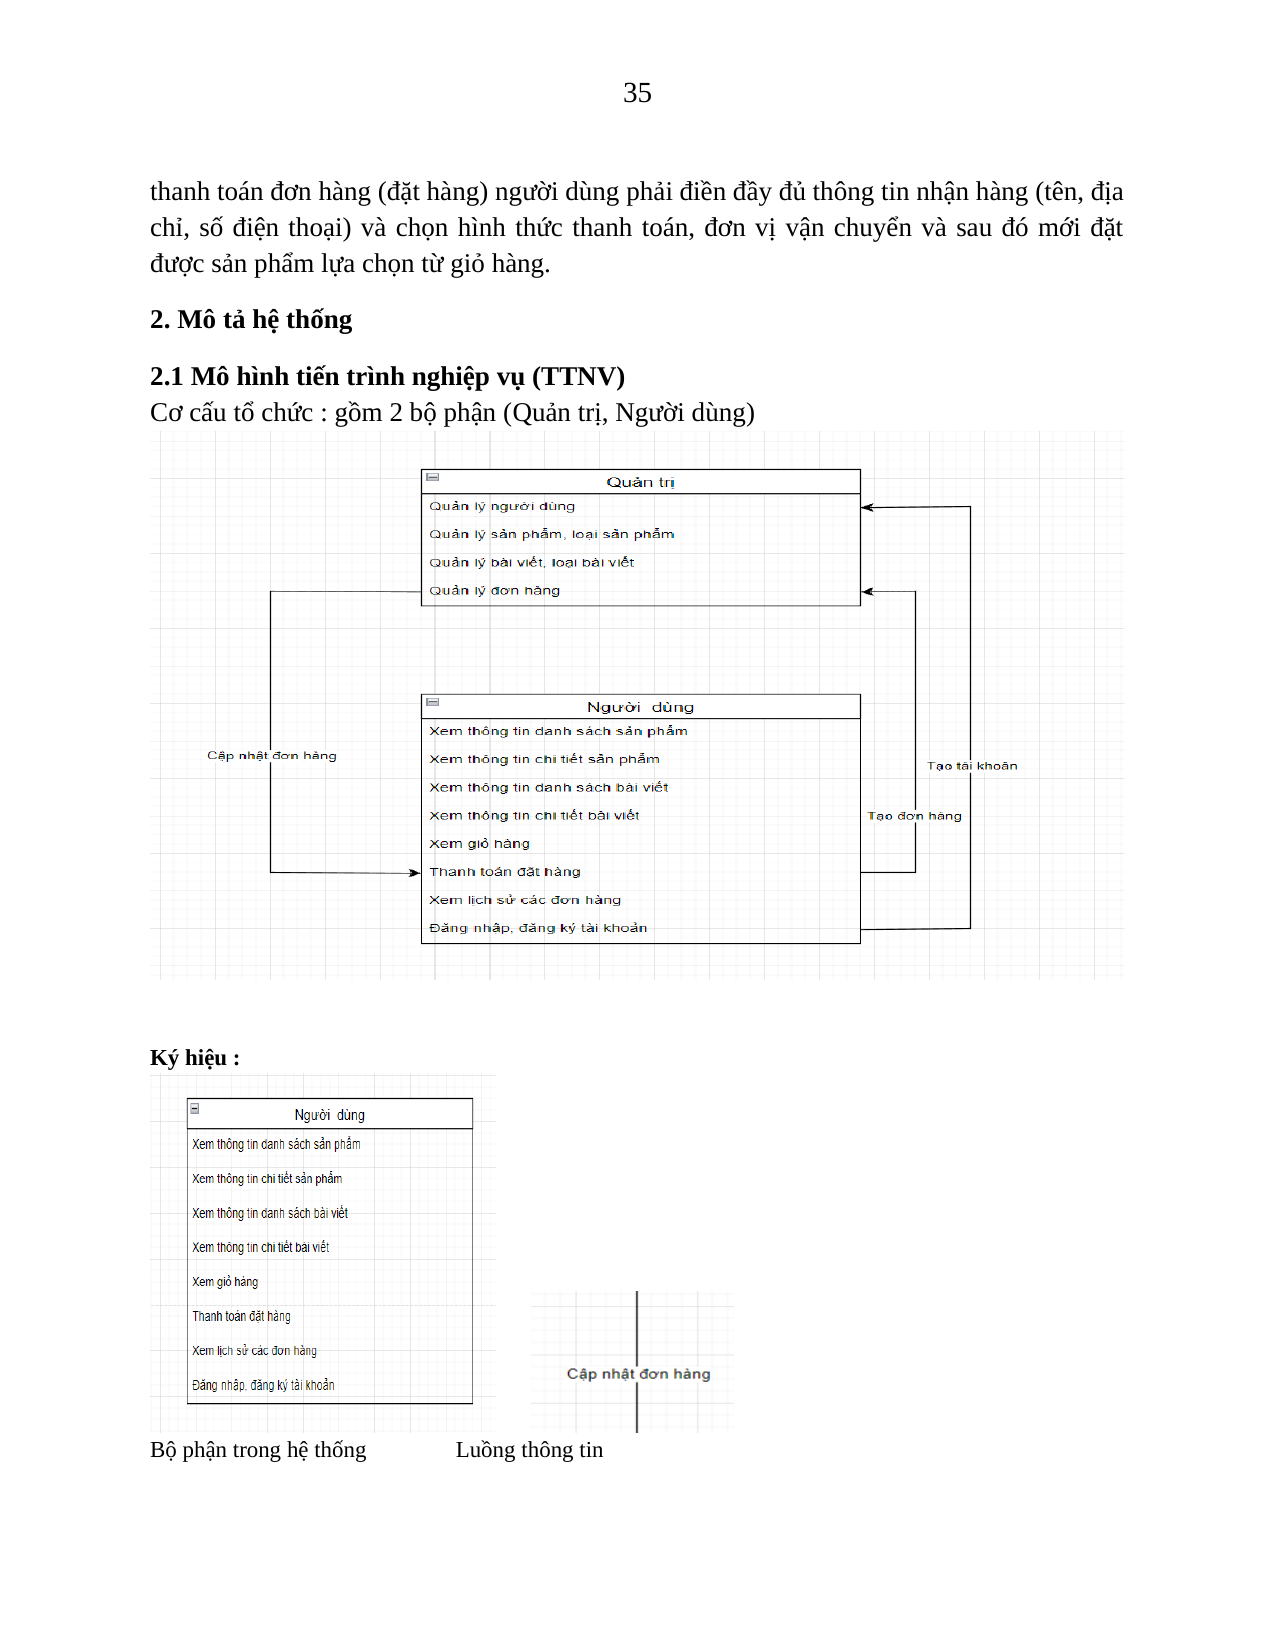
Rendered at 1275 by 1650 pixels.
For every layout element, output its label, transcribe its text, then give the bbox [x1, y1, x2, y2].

text Ký hiệu : [150, 1044, 1125, 1070]
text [150, 176, 1125, 278]
picture [530, 1291, 734, 1433]
subtitle 2. Mô tả hệ thống [150, 303, 1125, 335]
picture [150, 1073, 496, 1433]
text Bộ phận trong hệ thống Luồng thông tin [150, 1436, 1125, 1462]
picture [150, 431, 1125, 980]
text Cơ cấu tổ chức : gồm 2 bộ phận (Quản trị, Người dùng) [150, 396, 1125, 427]
subtitle 2.1 Mô hình tiến trình nghiệp vụ (TTNV) [150, 360, 1125, 391]
